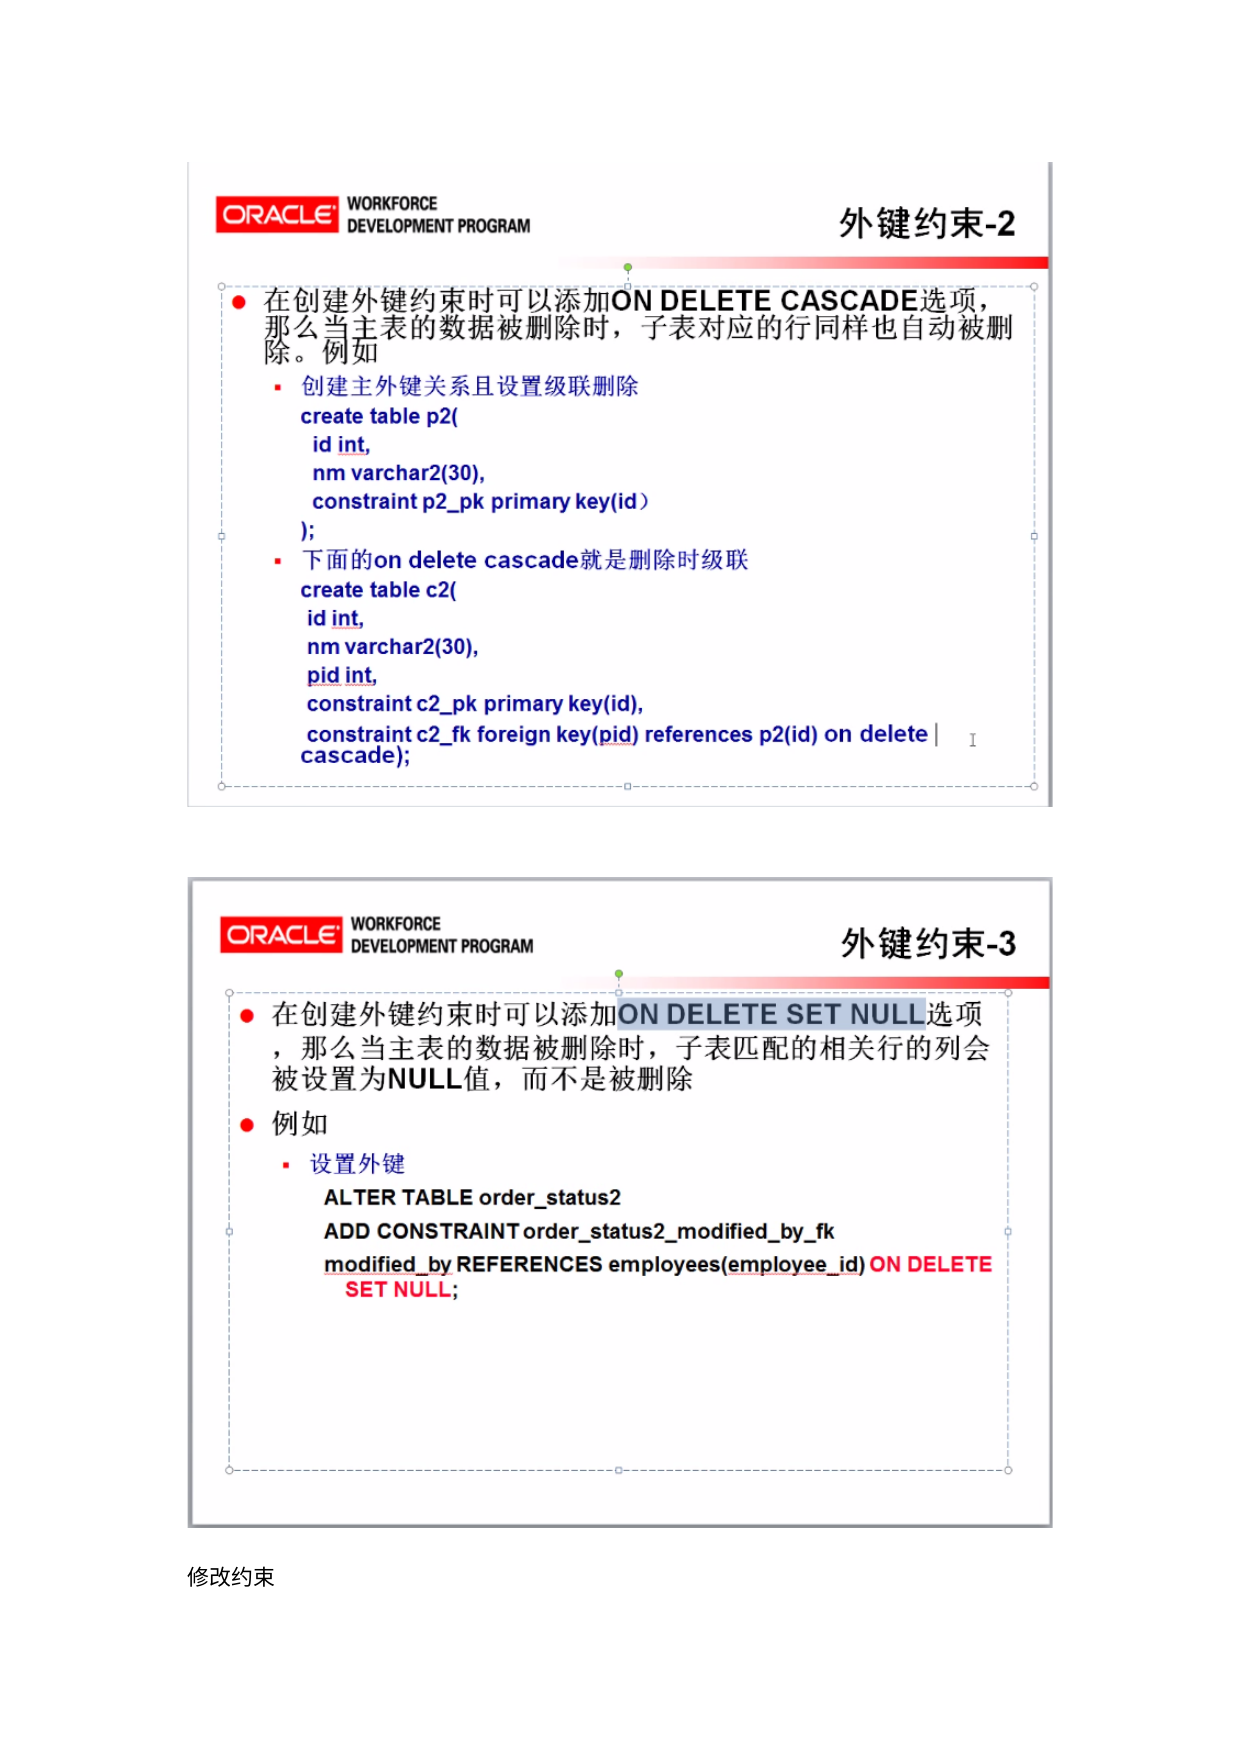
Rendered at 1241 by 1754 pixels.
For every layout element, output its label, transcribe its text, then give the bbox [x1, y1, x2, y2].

picture [187, 162, 1053, 807]
text 修改约束 [187, 1559, 1053, 1592]
picture [187, 877, 1053, 1528]
